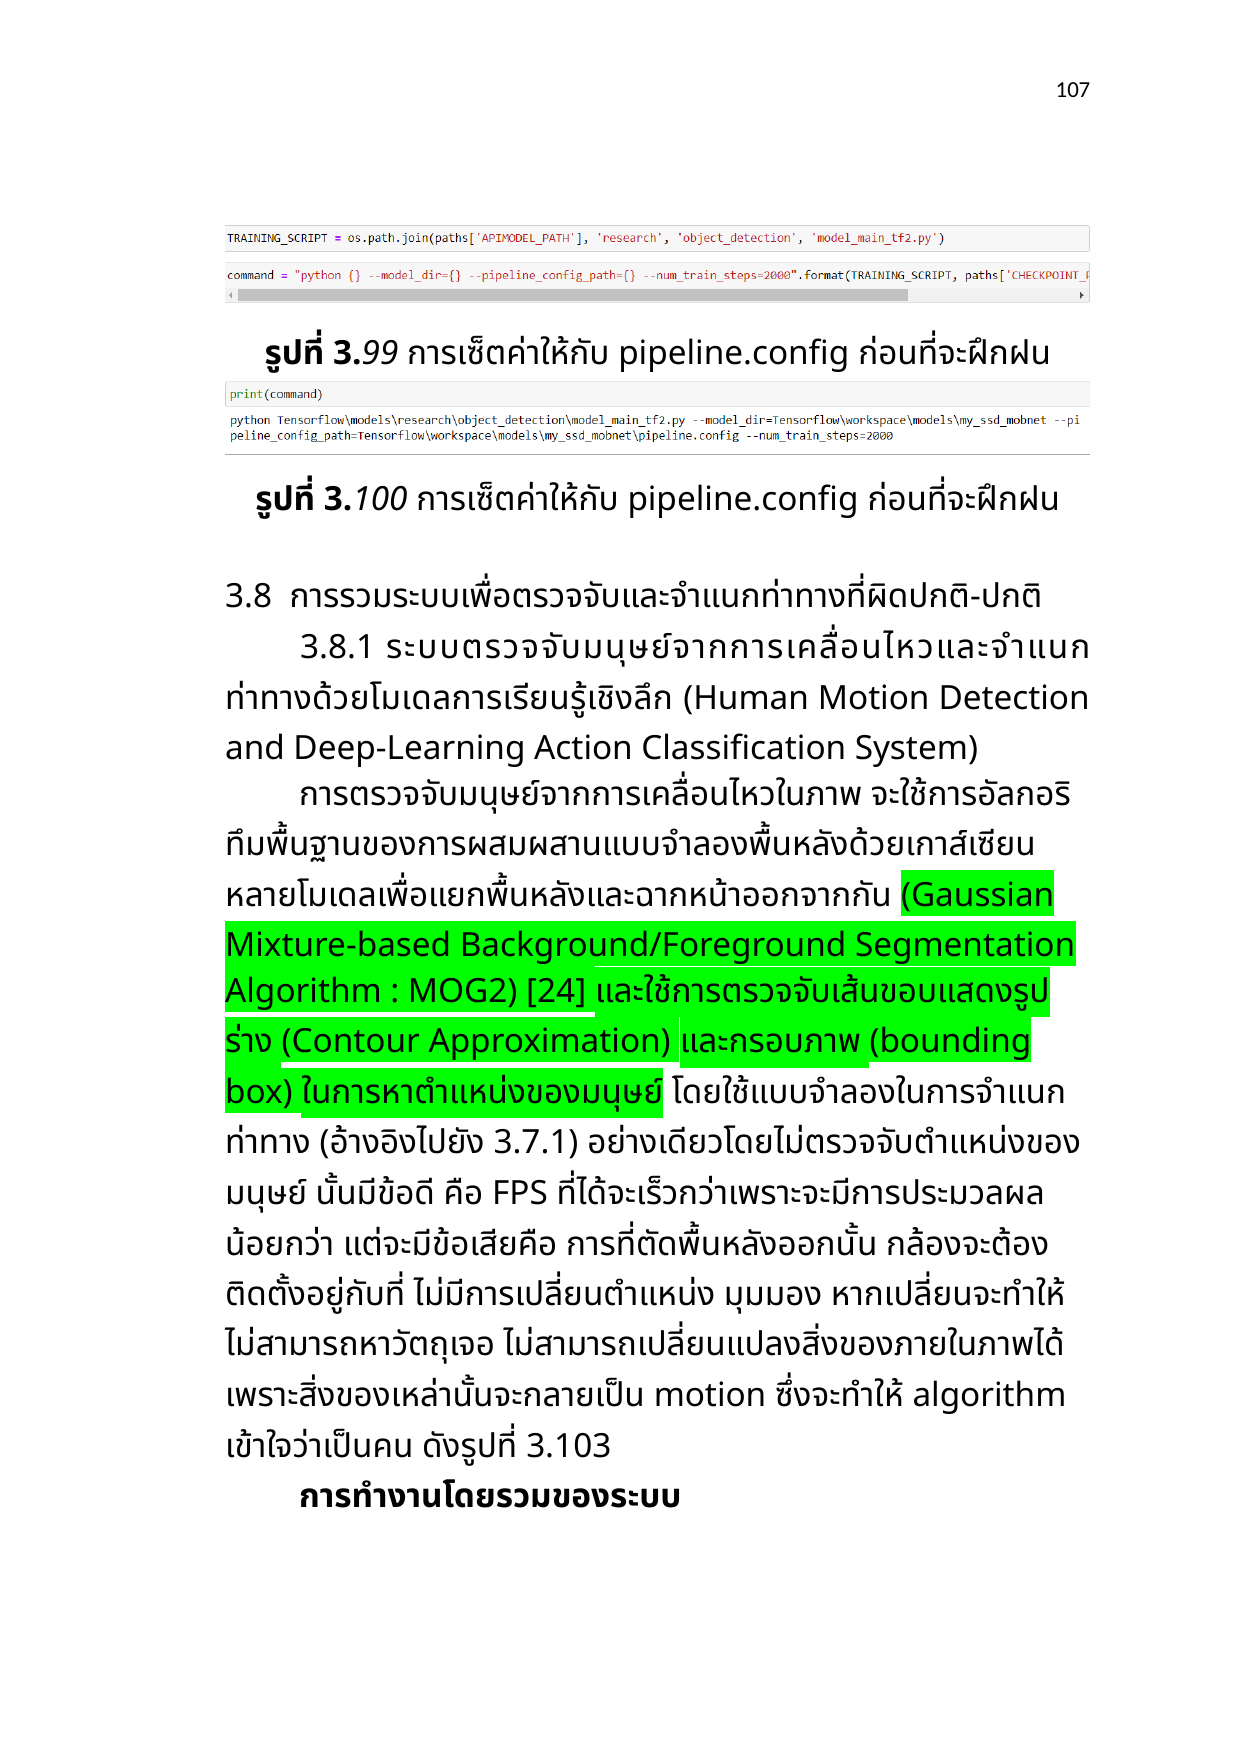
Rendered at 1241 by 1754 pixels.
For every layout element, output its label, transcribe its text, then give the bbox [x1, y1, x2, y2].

subtitle 3.8.1 ระบบตรวจจับมนุษย์จากการเคลื่อนไหวและจำแนกท่าทางด้วยโมเดลการเรียนรู้เชิงลึก (Human Motion Detection and Deep-Learning Action Classification System) [225, 623, 1090, 769]
picture [225, 379, 1091, 456]
text การทำงานโดยรวมของระบบ [225, 1472, 1090, 1522]
text รูปที่ 3.99 การเซ็ตค่าให้กับ pipeline.config ก่อนที่จะฝึกฝน [225, 329, 1090, 379]
subtitle 3.8 การรวมระบบเพื่อตรวจจับและจำแนกท่าทางที่ผิดปกติ-ปกติ [225, 572, 1090, 623]
picture [225, 225, 1091, 310]
text รูปที่ 3.100 การเซ็ตค่าให้กับ pipeline.config ก่อนที่จะฝึกฝน [225, 475, 1090, 525]
text การตรวจจับมนุษย์จากการเคลื่อนไหวในภาพ จะใช้การอัลกอริทึมพื้นฐานของการผสมผสานแบบจำลองพื้นหลังด้วยเกาส์เซียนหลายโมเดลเพื่อแยกพื้นหลังและฉากหน้าออกจากกัน (Gaussian Mixture-based Background/Foreground Segmentation Algorithm : MOG2) [24] และใช้การตรวจจับเส้นขอบแสดงรูปร่าง (Contour Approximation) และกรอบภาพ (bounding box) ในการหาตำแหน่งของมนุษย์ โดยใช้แบบจำลองในการจำแนกท่าทาง (อ้างอิงไปยัง 3.7.1) อย่างเดียวโดยไม่ตรวจจับตำแหน่งของมนุษย์ นั้นมีข้อดี คือ FPS ที่ได้จะเร็วกว่าเพราะจะมีการประมวลผลน้อยกว่า แต่จะมีข้อเสียคือ การที่ตัดพื้นหลังออกนั้น กล้องจะต้องติดตั้งอยู่กับที่ ไม่มีการเปลี่ยนตำแหน่ง มุมมอง หากเปลี่ยนจะทำให้ไม่สามารถหาวัตถุเจอ ไม่สามารถเปลี่ยนแปลงสิ่งของภายในภาพได้เพราะสิ่งของเหล่านั้นจะกลายเป็น motion ซึ่งจะทำให้ algorithm เข้าใจว่าเป็นคน ดังรูปที่ 3.103 [225, 769, 1090, 1472]
